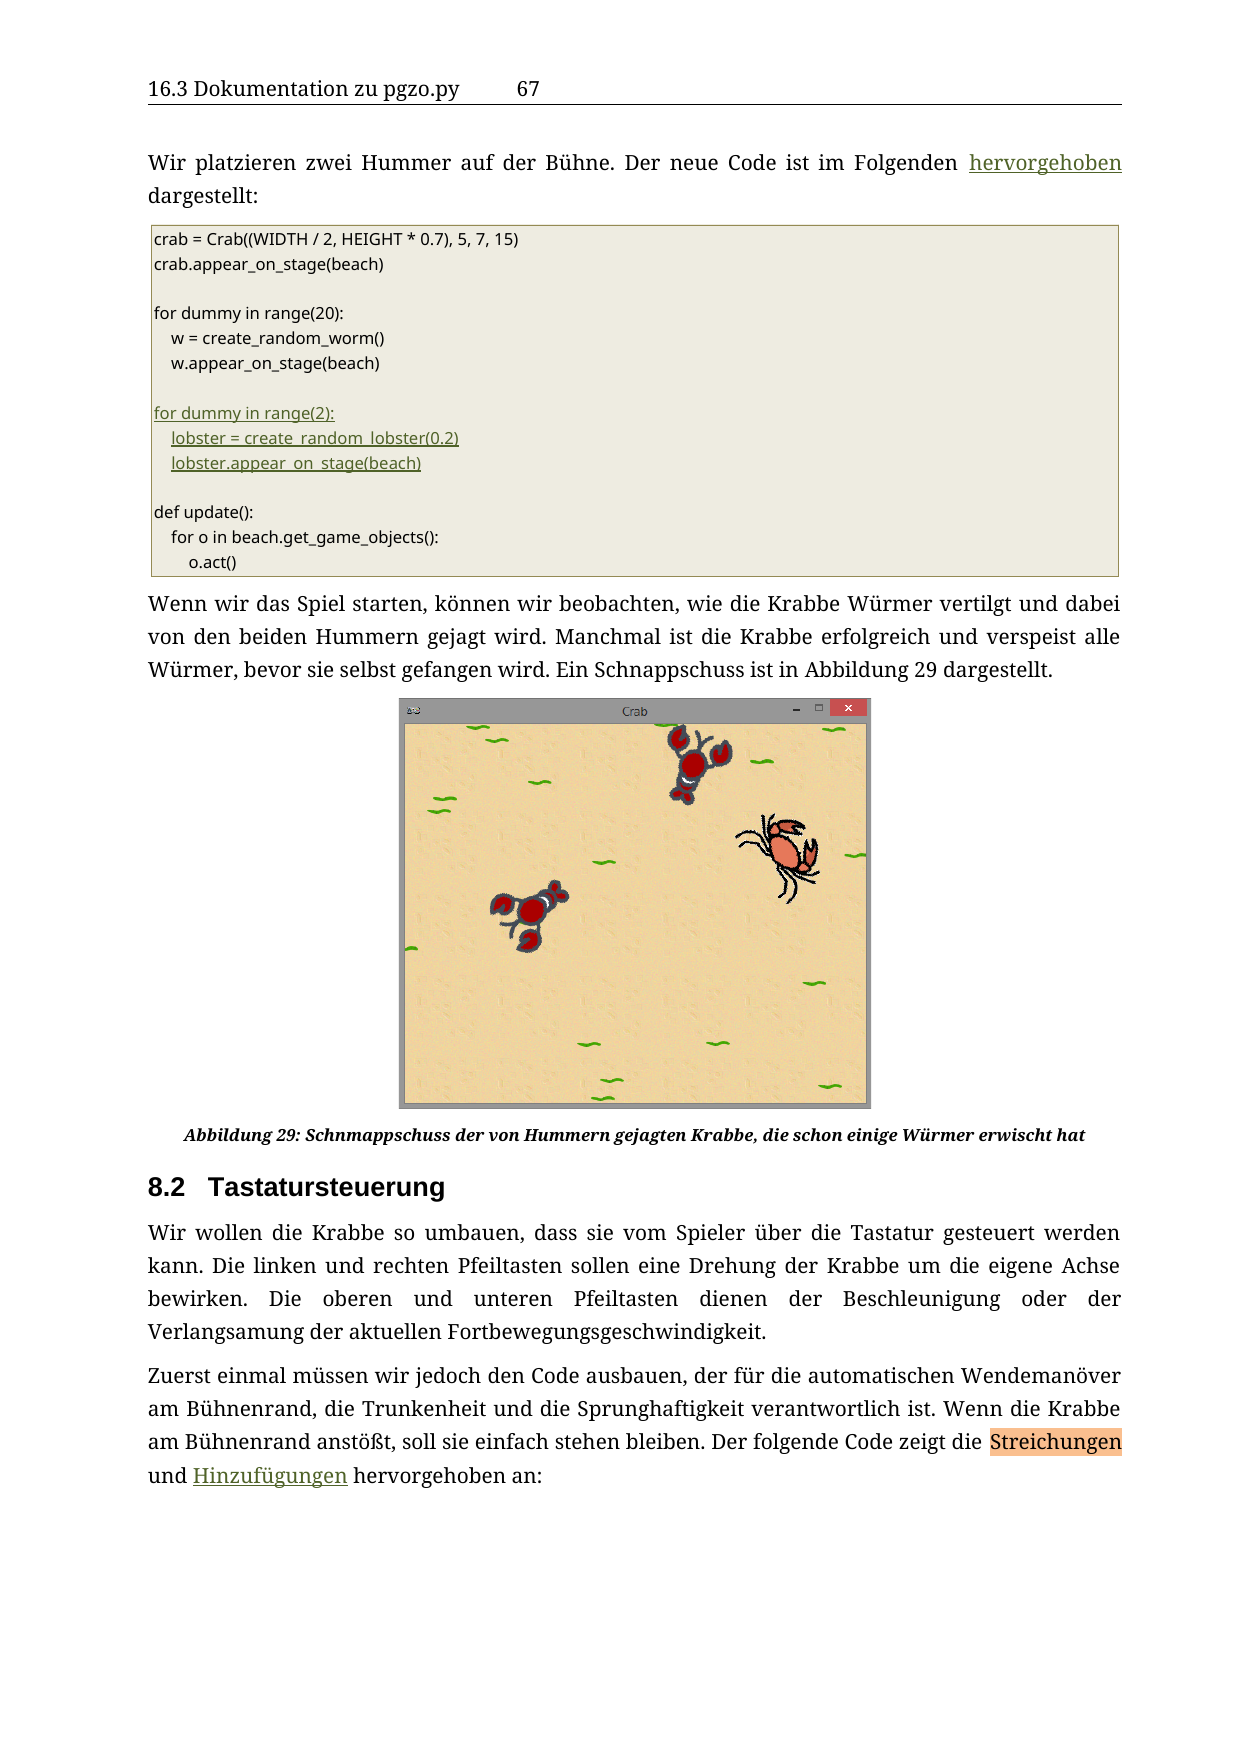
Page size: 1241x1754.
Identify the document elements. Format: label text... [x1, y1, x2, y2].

text lobster = create_random_lobster(0.2) [152, 424, 1118, 449]
text crab = Crab((WIDTH / 2, HEIGHT * 0.7), 5, 7, 15) [152, 226, 1118, 249]
text for dummy in range(2): [152, 399, 1118, 424]
text Wir platzieren zwei Hummer auf der Bühne. Der neue Code ist im Folgenden hervorgehoben dargestellt: [148, 148, 1122, 209]
text for o in beach.get_game_objects(): [152, 523, 1118, 548]
text crab.appear_on_stage(beach) [152, 249, 1118, 274]
text for dummy in range(20): [152, 299, 1118, 324]
text o.act() [152, 548, 1118, 576]
text Wenn wir das Spiel starten, können wir beobachten, wie die Krabbe Würmer vertilgt und dabei von den beiden Hummern gejagt wird. Manchmal ist die Krabbe erfolgreich und verspeist alle Würmer, bevor sie selbst gefangen wird. Ein Schnappschuss ist in Abbildung 29 dargestellt. [148, 589, 1122, 684]
text def update(): [152, 498, 1118, 523]
text w.appear_on_stage(beach) [152, 349, 1118, 374]
subtitle Tastatursteuerung [148, 1171, 1122, 1202]
picture [398, 698, 872, 1109]
text Zuerst einmal müssen wir jedoch den Code ausbauen, der für die automatischen Wendemanöver am Bühnenrand, die Trunkenheit und die Sprunghaftigkeit verantwortlich ist. Wenn die Krabbe am Bühnenrand anstößt, soll sie einfach stehen bleiben. Der folgende Code zeigt die Streichungen und Hinzufügungen hervorgehoben an: [148, 1361, 1122, 1489]
text lobster.appear_on_stage(beach) [152, 449, 1118, 473]
text w = create_random_worm() [152, 324, 1118, 349]
text Wir wollen die Krabbe so umbauen, dass sie vom Spieler über die Tastatur gesteuert werden kann. Die linken und rechten Pfeiltasten sollen eine Drehung der Krabbe um die eigene Achse bewirken. Die oberen und unteren Pfeiltasten dienen der Beschleunigung oder der Verlangsamung der aktuellen Fortbewegungsgeschwindigkeit. [148, 1218, 1122, 1346]
